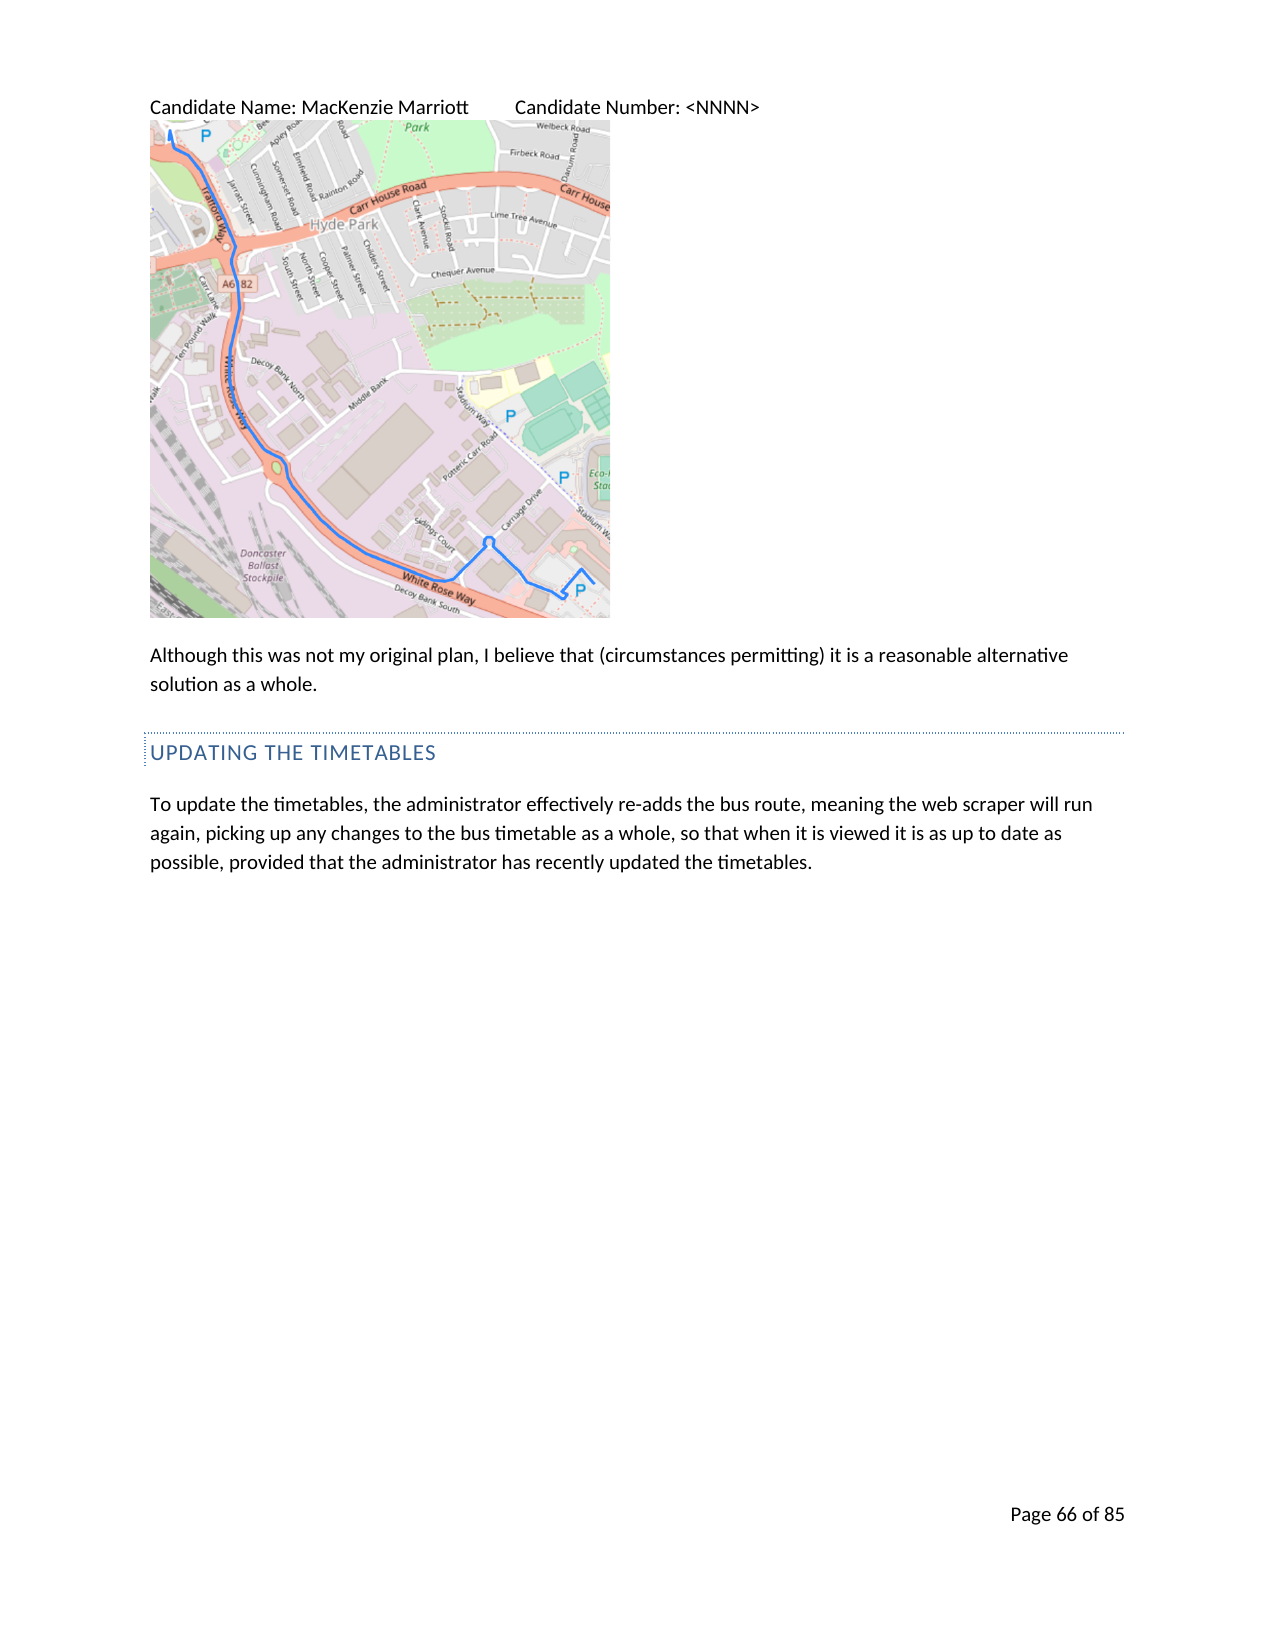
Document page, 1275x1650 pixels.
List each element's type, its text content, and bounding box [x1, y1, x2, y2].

text To update the timetables, the administrator effectively re-adds the bus route, meaning the web scraper will run again, picking up any changes to the bus timetable as a whole, so that when it is viewed it is as up to date as possible, provided that the administrator has recently updated the timetables. [150, 791, 1125, 874]
subtitle updating the timetables [144, 732, 1125, 766]
picture [150, 120, 611, 618]
text Although this was not my original plan, I believe that (circumstances permitting) it is a reasonable alternative solution as a whole. [150, 642, 1125, 697]
